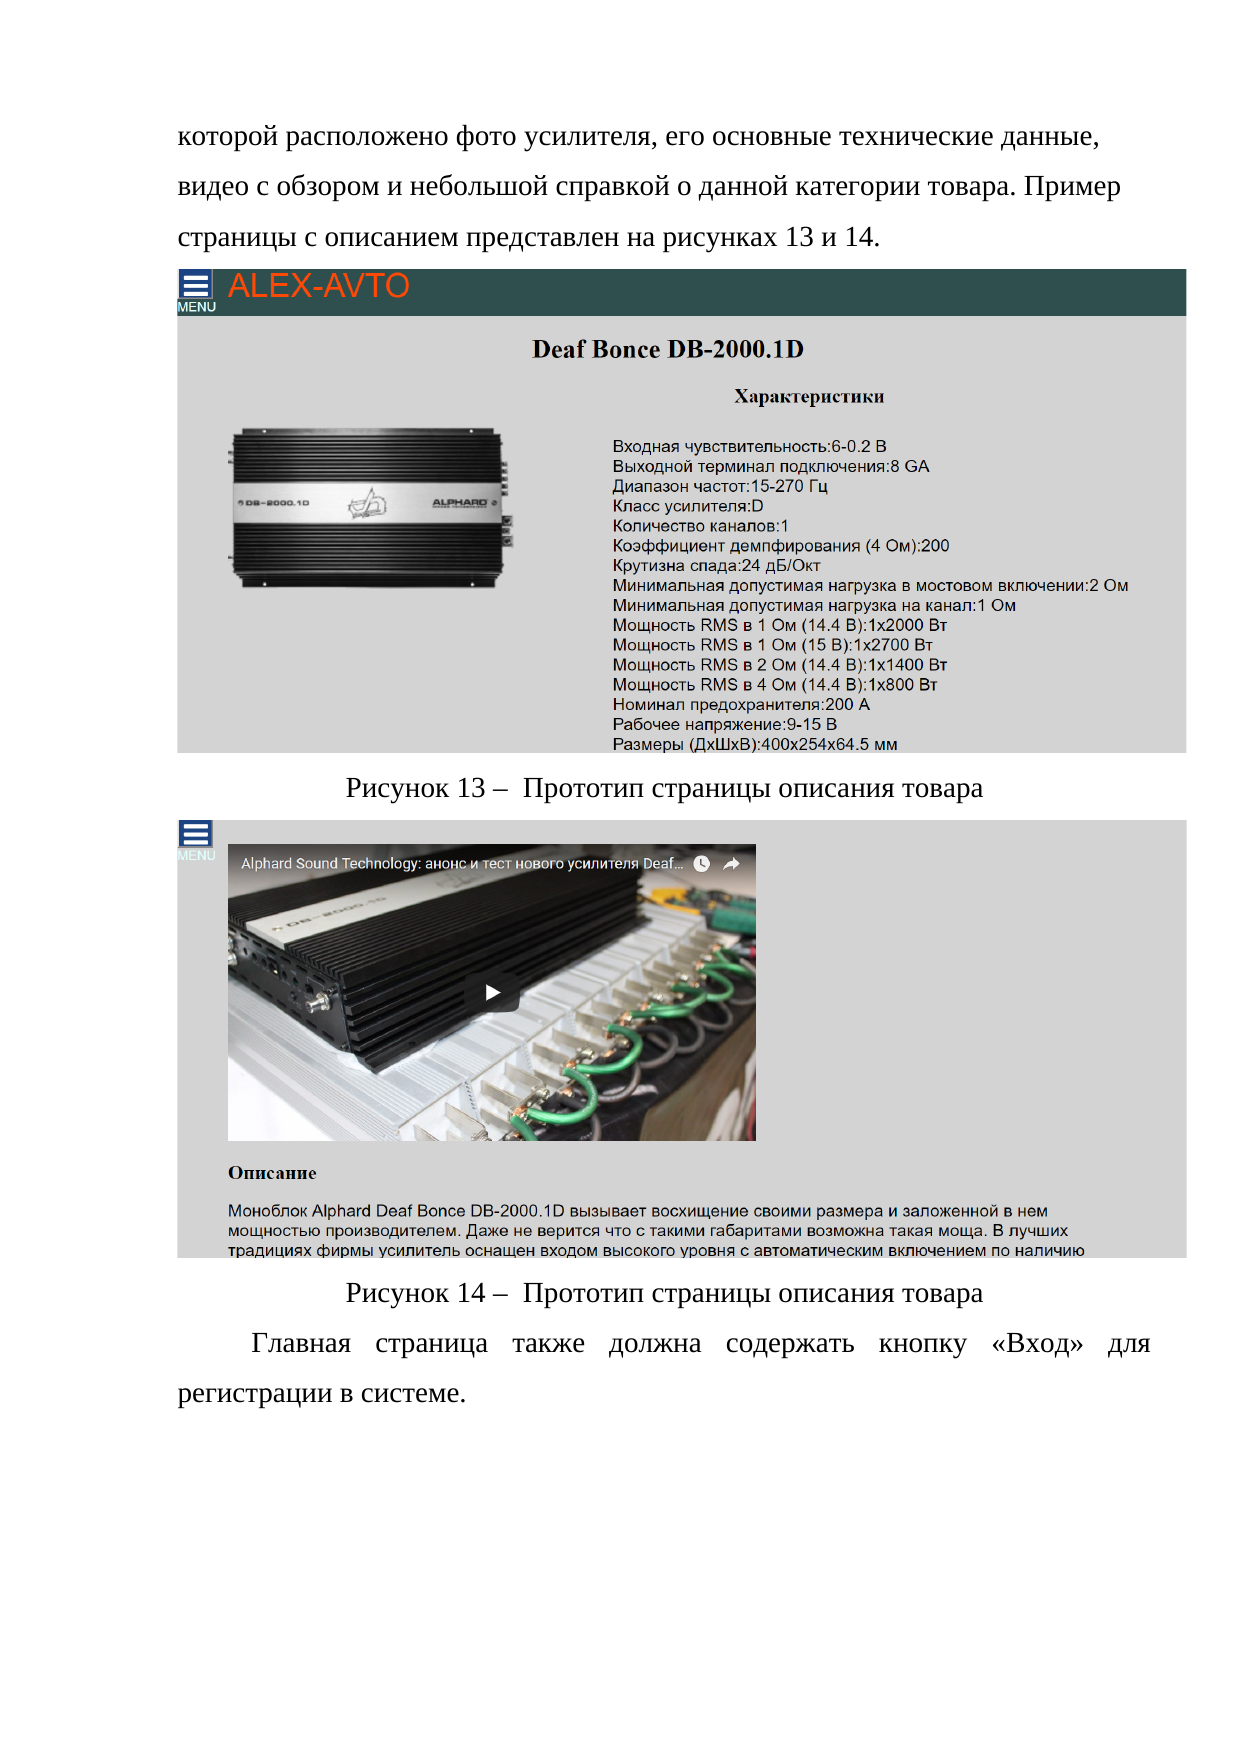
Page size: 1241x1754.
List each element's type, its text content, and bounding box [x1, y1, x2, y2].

text Прототип страницы описания товара [177, 1275, 1152, 1308]
list которой расположено фото усилителя, его основные технические данные, видео с обзором и небольшой справкой о данной категории товара. Пример страницы с описанием представлен на рисунках 13 и 14. [177, 118, 1152, 252]
picture [177, 820, 1187, 1258]
text Главная страница также должна содержать кнопку «Вход» для регистрации в системе. [177, 1325, 1152, 1409]
picture [177, 269, 1187, 753]
text Прототип страницы описания товара [177, 770, 1152, 803]
